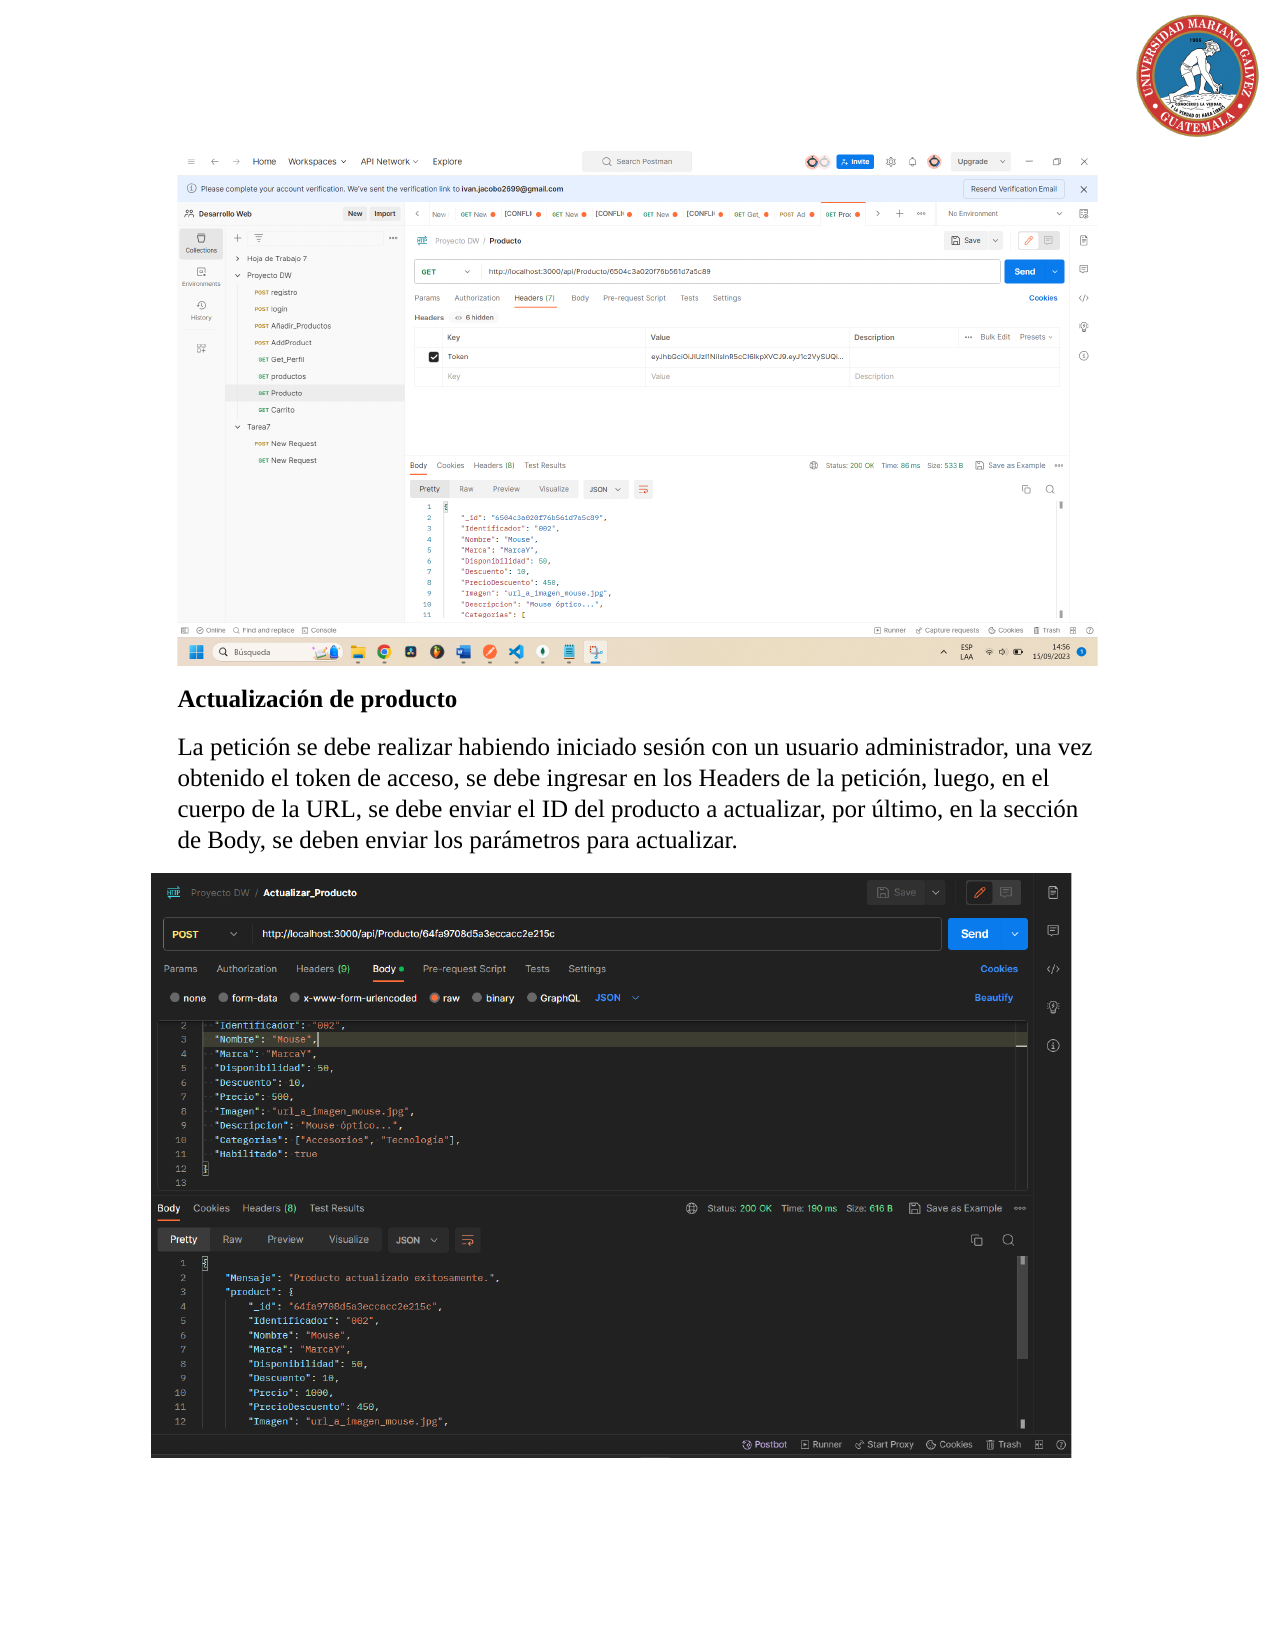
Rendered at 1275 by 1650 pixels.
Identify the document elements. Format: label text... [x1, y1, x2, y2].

picture [151, 873, 1072, 1458]
text La petición se debe realizar habiendo iniciado sesión con un usuario administrador, una vez obtenido el token de acceso, se debe ingresar en los Headers de la petición, luego, en el cuerpo de la URL, se debe enviar el ID del producto a actualizar, por último, en la sección de Body, se deben enviar los parámetros para actualizar. [177, 732, 1098, 854]
picture [177, 147, 1098, 666]
text Actualización de producto [177, 684, 1098, 713]
